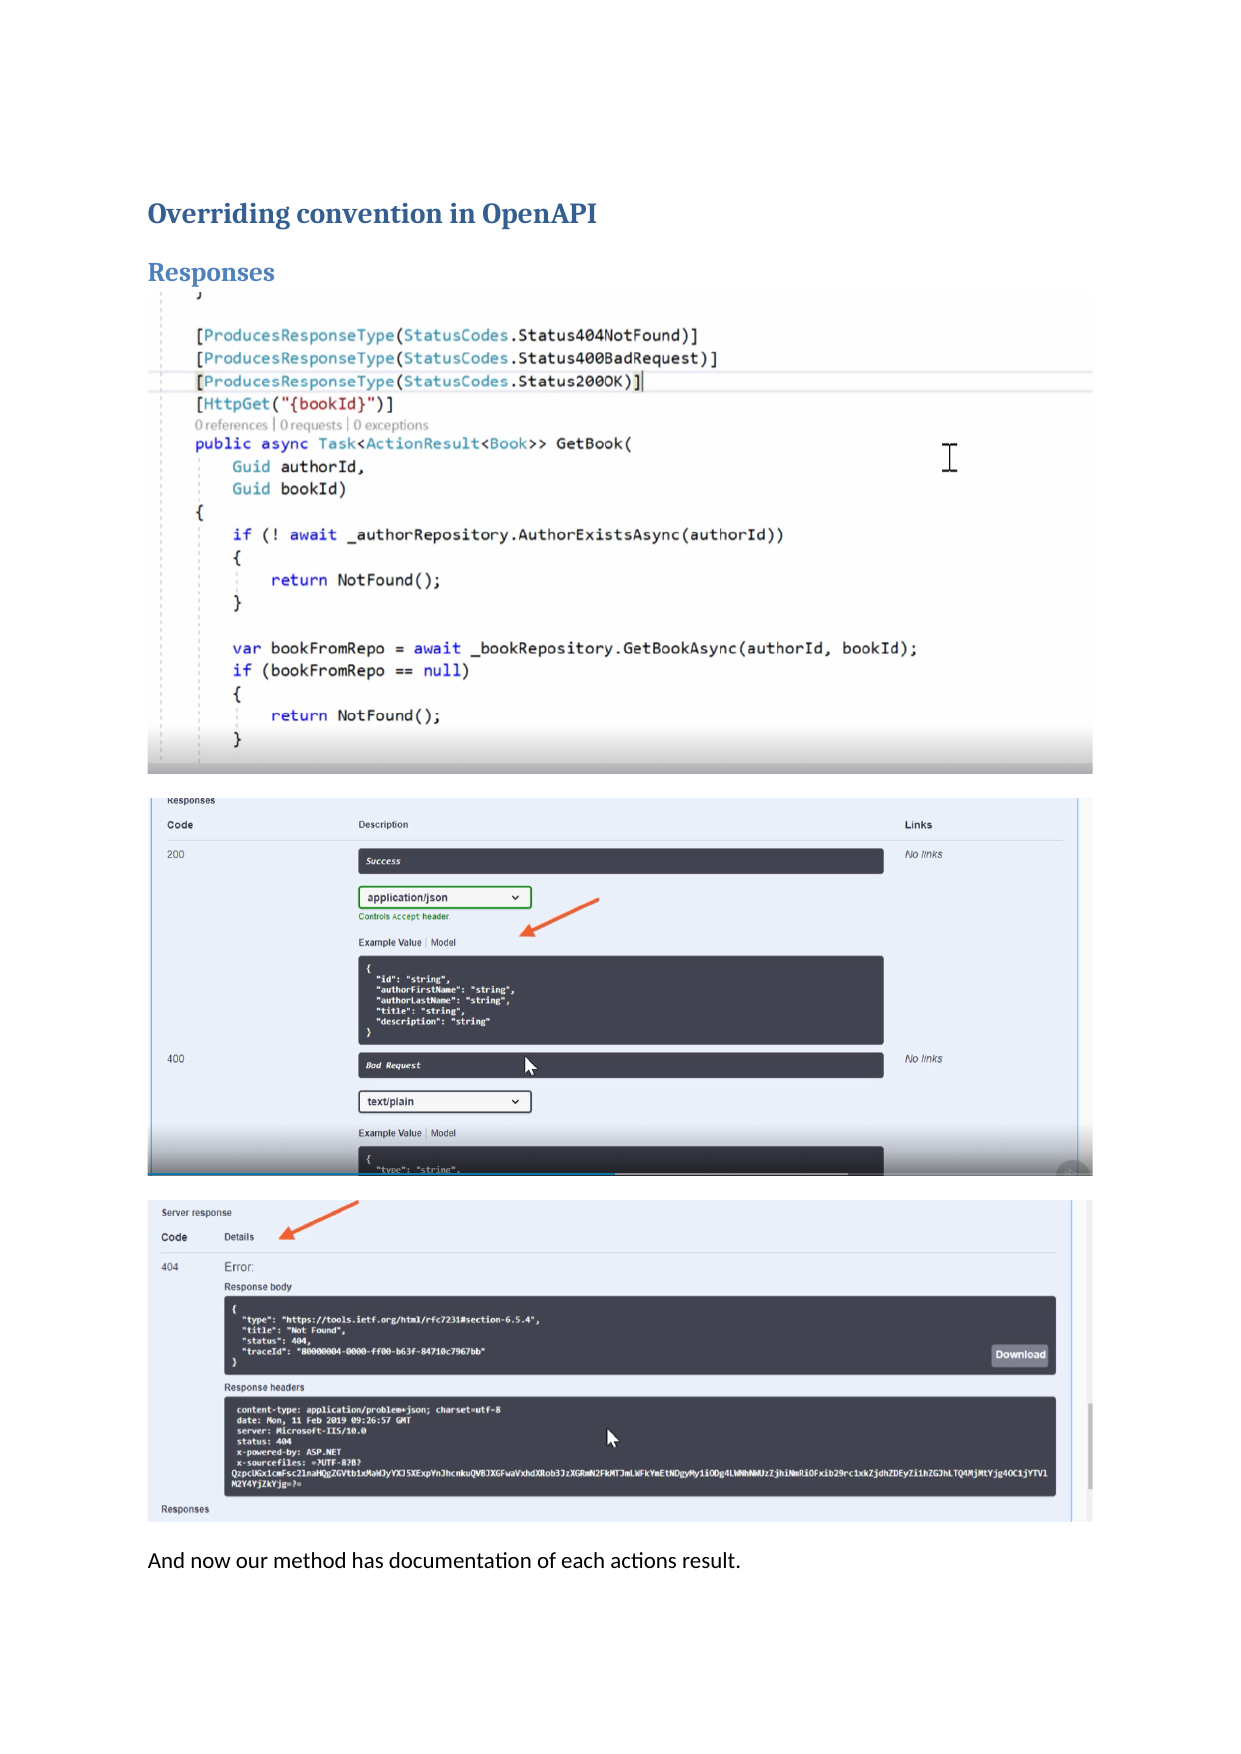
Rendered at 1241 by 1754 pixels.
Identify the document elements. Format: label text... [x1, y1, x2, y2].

picture [147, 798, 1093, 1176]
picture [147, 1200, 1093, 1522]
text And now our method has documentation of each actions result. [148, 1546, 1093, 1574]
picture [147, 292, 1093, 774]
subtitle Overriding convention in OpenAPI [148, 198, 1093, 231]
subtitle Responses [148, 257, 1093, 288]
